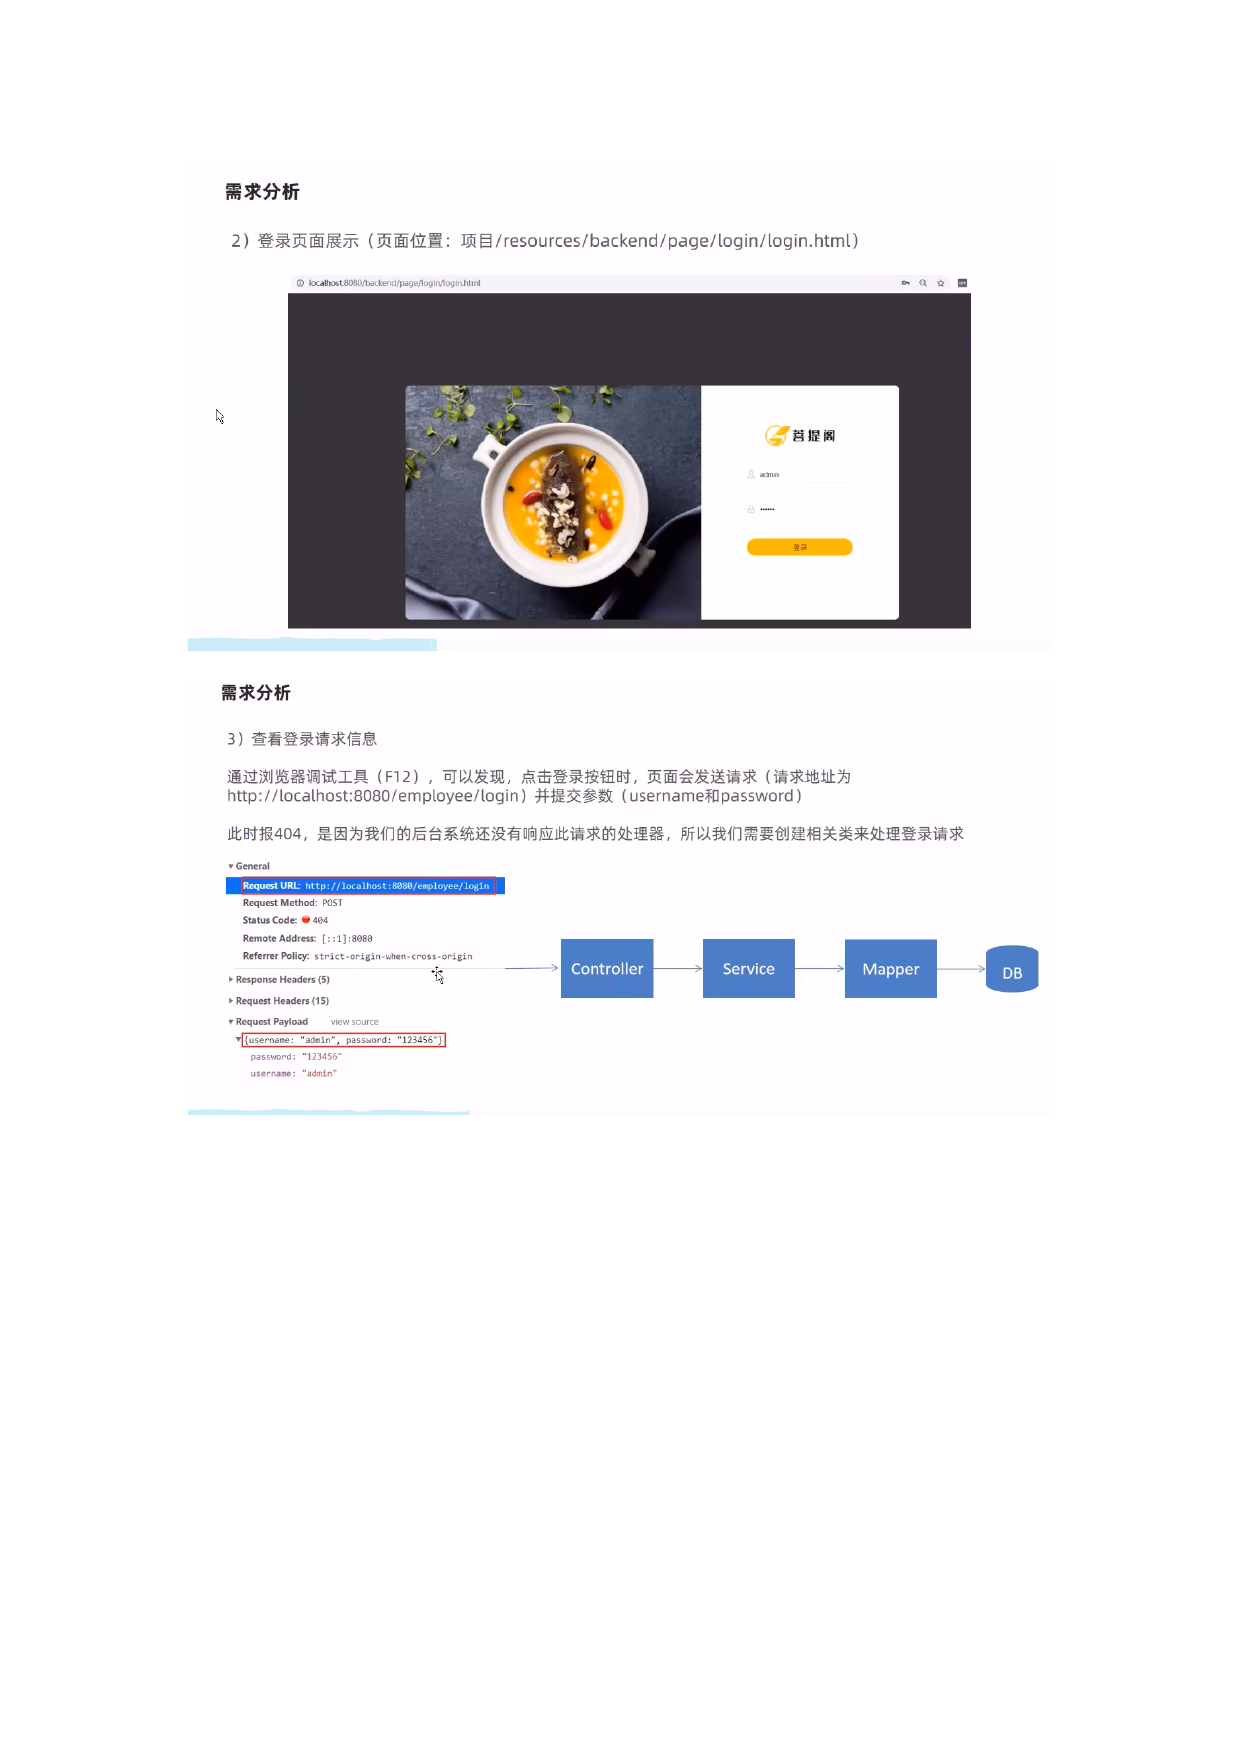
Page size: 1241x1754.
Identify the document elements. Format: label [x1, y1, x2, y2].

picture [187, 162, 1051, 651]
picture [187, 682, 1052, 1115]
